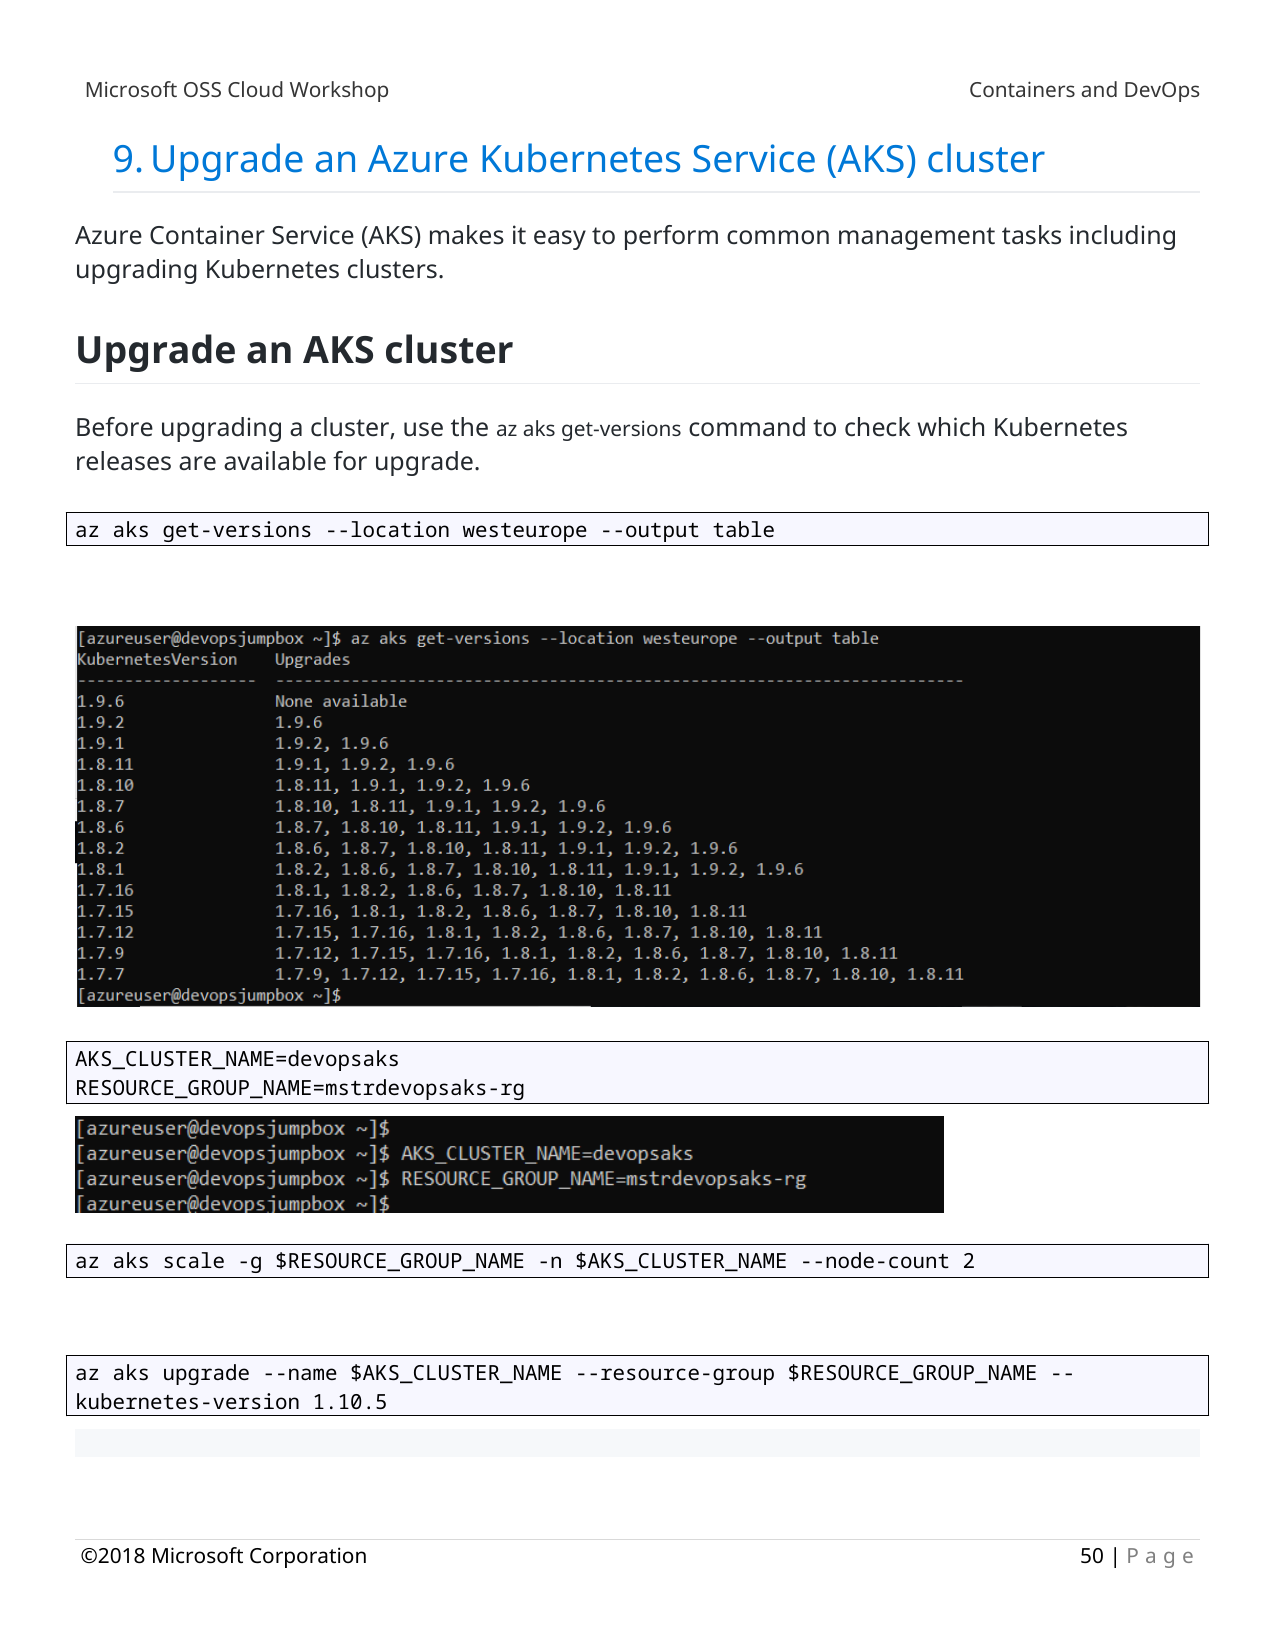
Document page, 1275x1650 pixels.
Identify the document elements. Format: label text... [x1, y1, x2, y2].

list az aks scale -g $RESOURCE_GROUP_NAME -n $AKS_CLUSTER_NAME --node-count 2 [67, 1245, 1208, 1277]
list AKS_CLUSTER_NAME=devopsaks [67, 1042, 1208, 1069]
text Azure Container Service (AKS) makes it easy to perform common management tasks including upgrading Kubernetes clusters. [75, 218, 1200, 286]
text Upgrade an AKS cluster [75, 323, 1200, 383]
list Upgrade an Azure Kubernetes Service (AKS) cluster [112, 132, 1200, 193]
list az aks get-versions --location westeurope --output table [67, 513, 1208, 545]
text Before upgrading a cluster, use the az aks get-versions command to check which Kubernetes releases are available for upgrade. [75, 409, 1200, 477]
list az aks upgrade --name $AKS_CLUSTER_NAME --resource-group $RESOURCE_GROUP_NAME --kubernetes-version 1.10.5 [67, 1356, 1208, 1415]
picture [75, 1116, 944, 1213]
picture [75, 626, 1200, 1007]
list RESOURCE_GROUP_NAME=mstrdevopsaks-rg [67, 1069, 1208, 1103]
